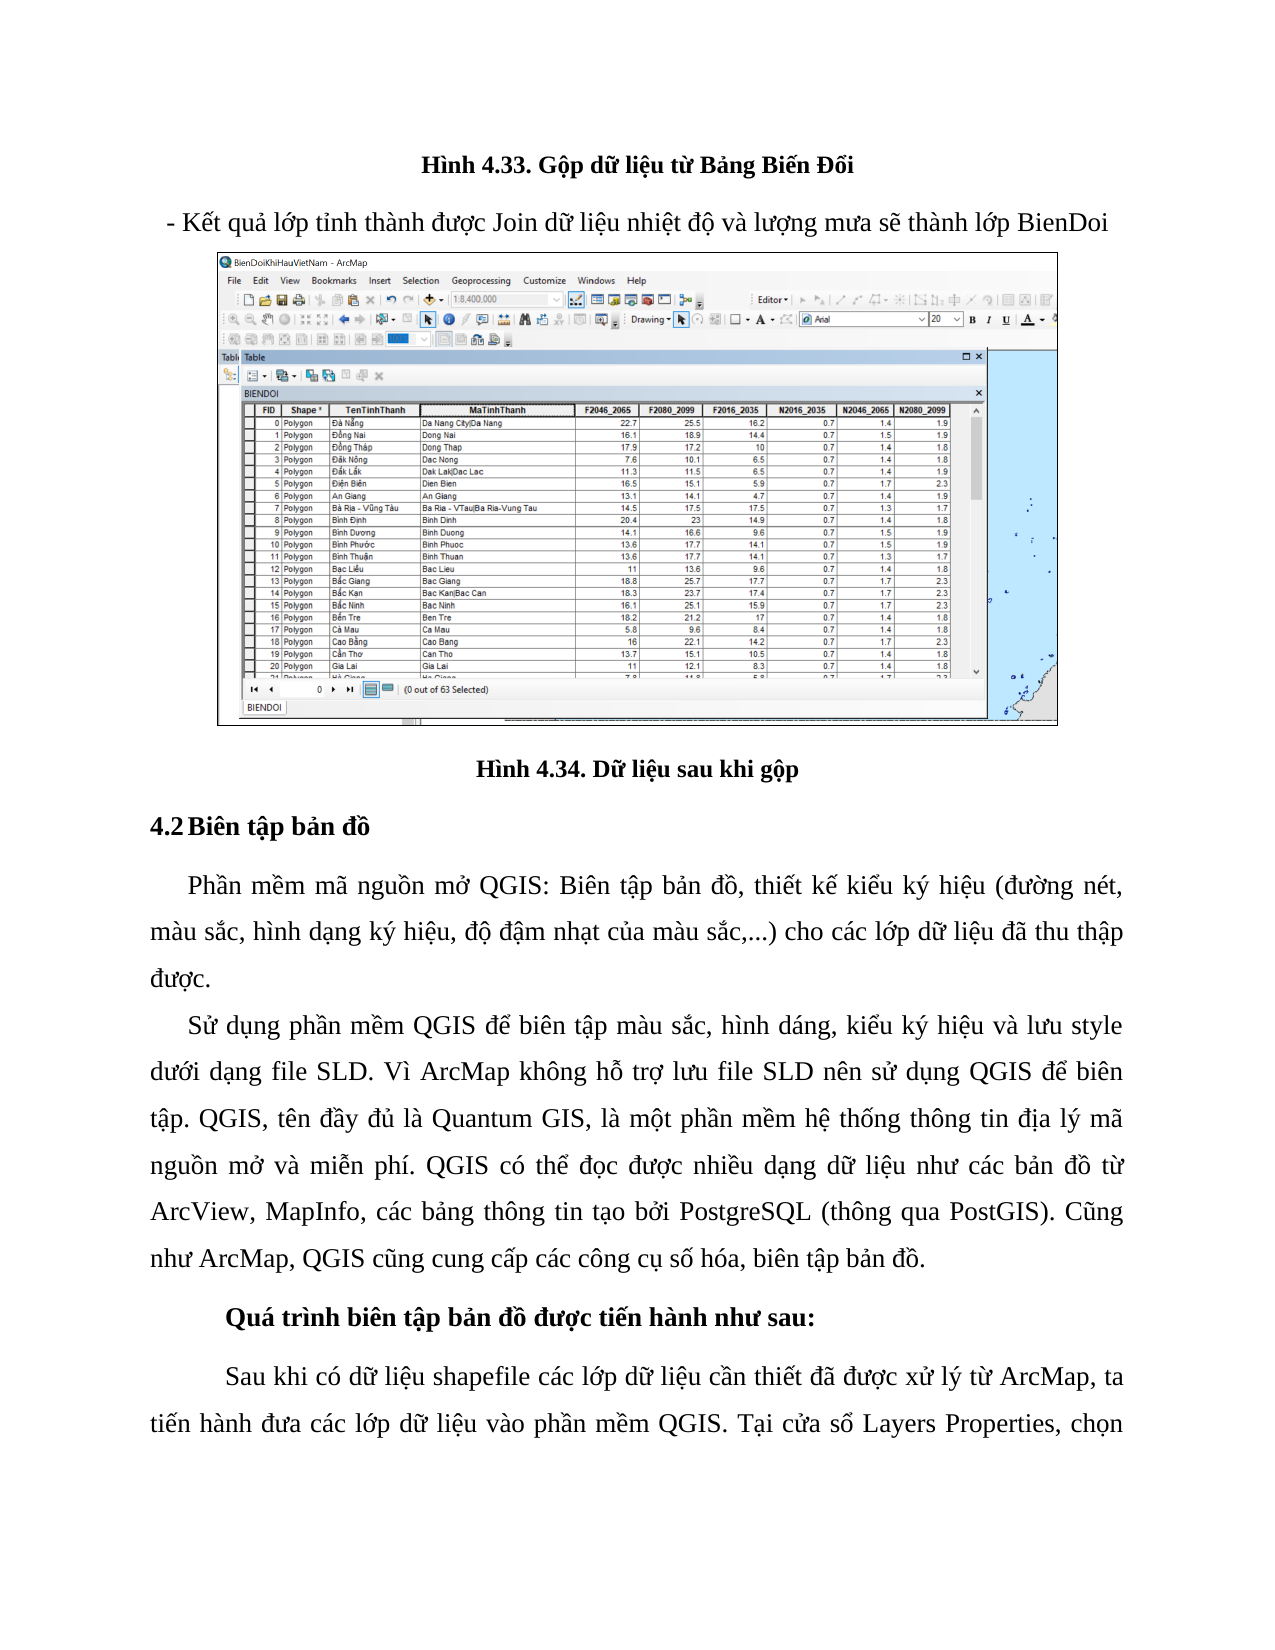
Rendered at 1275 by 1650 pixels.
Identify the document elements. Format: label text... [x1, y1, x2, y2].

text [150, 1361, 1125, 1438]
text Sử dụng phần mềm QGIS để biên tập màu sắc, hình dáng, kiểu ký hiệu và lưu style dưới dạng file SLD. Vì ArcMap không hỗ trợ lưu file SLD nên sử dụng QGIS để biên tập. QGIS, tên đầy đủ là Quantum GIS, là một phần mềm hệ thống thông tin địa lý mã nguồn mở và miễn phí. QGIS có thể đọc được nhiều dạng dữ liệu như các bản đồ từ ArcView, MapInfo, các bảng thông tin tạo bởi PostgreSQL (thông qua PostGIS). Cũng như ArcMap, QGIS cũng cung cấp các công cụ số hóa, biên tập bản đồ. [150, 1009, 1125, 1273]
subtitle Biên tập bản đồ [150, 810, 1125, 841]
picture [218, 253, 1057, 725]
text Phần mềm mã nguồn mở QGIS: Biên tập bản đồ, thiết kế kiểu ký hiệu (đường nét, màu sắc, hình dạng ký hiệu, độ đậm nhạt của màu sắc,...) cho các lớp dữ liệu đã thu thập được. [150, 869, 1125, 993]
text Quá trình biên tập bản đồ được tiến hành như sau: [150, 1301, 1125, 1332]
